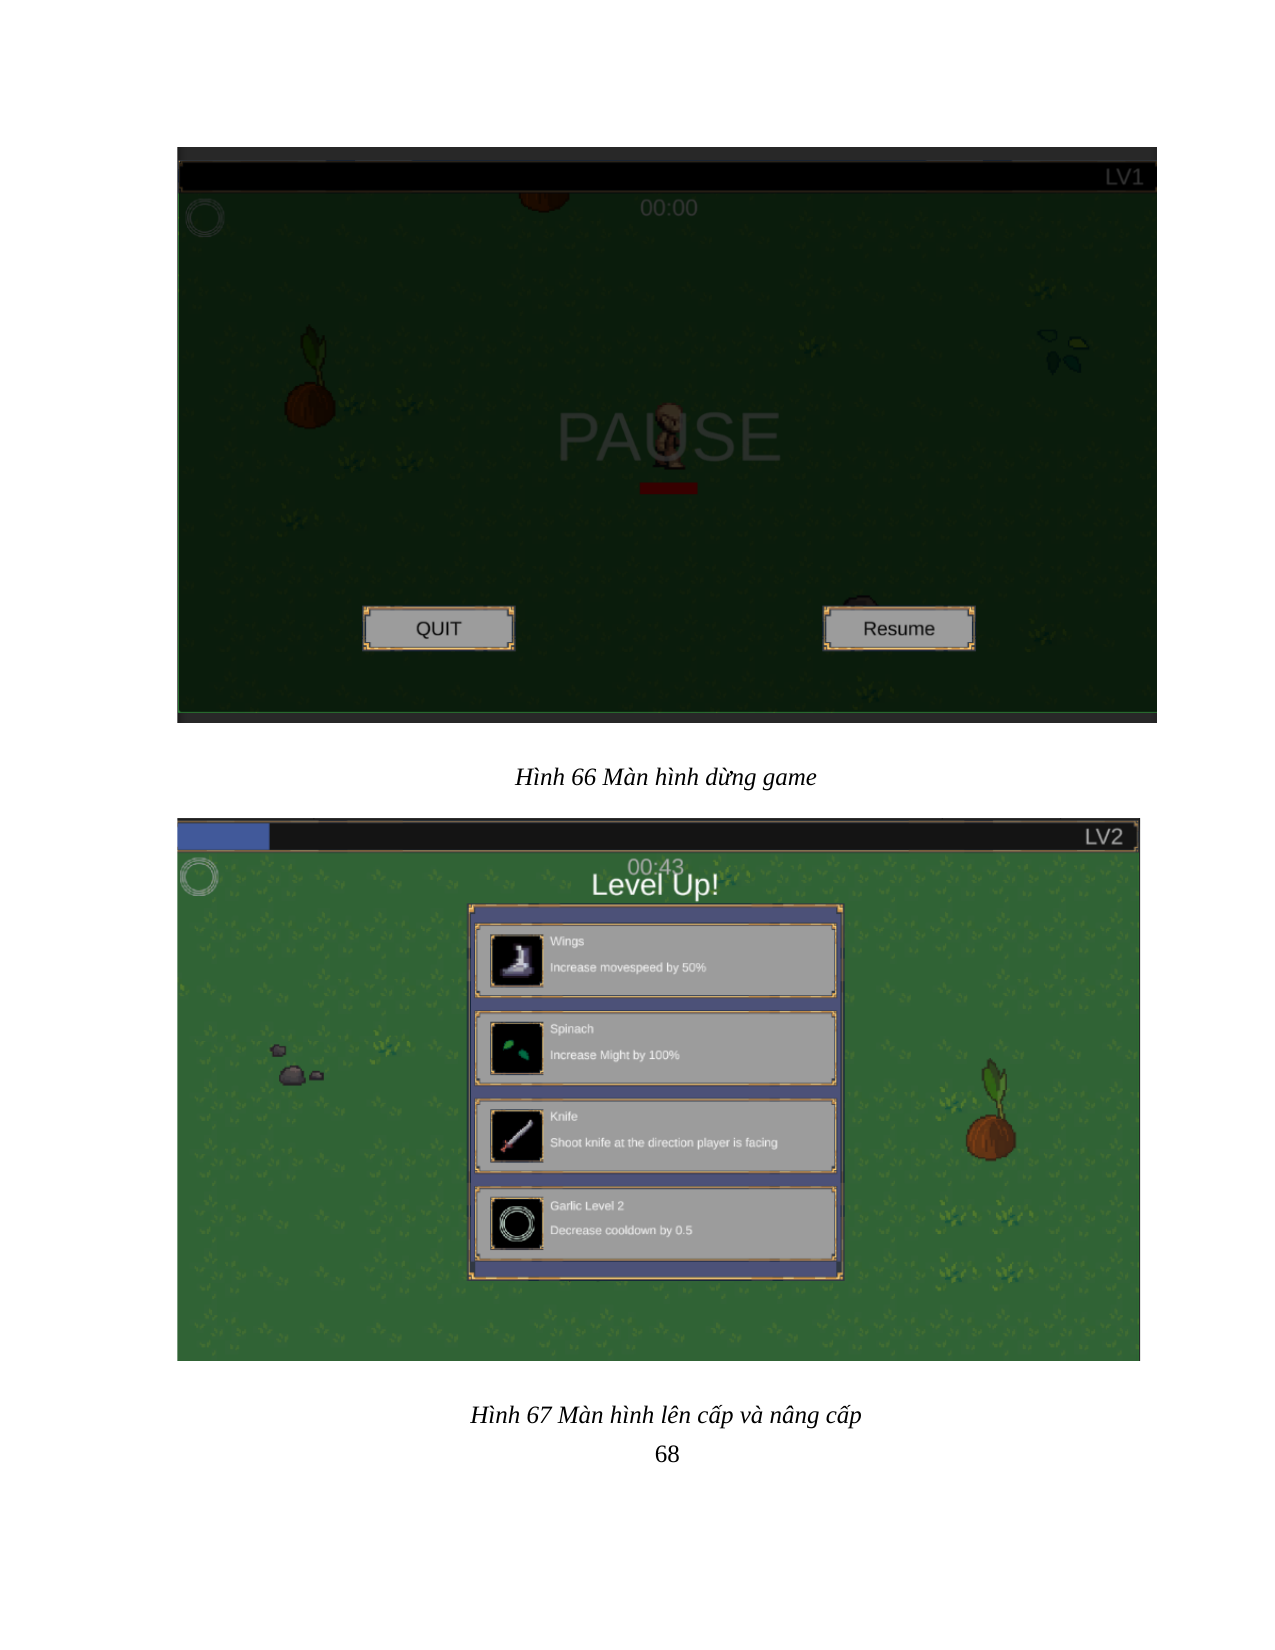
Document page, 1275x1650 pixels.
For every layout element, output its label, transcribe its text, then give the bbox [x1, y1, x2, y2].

picture [177, 818, 1141, 1361]
picture [177, 147, 1157, 723]
